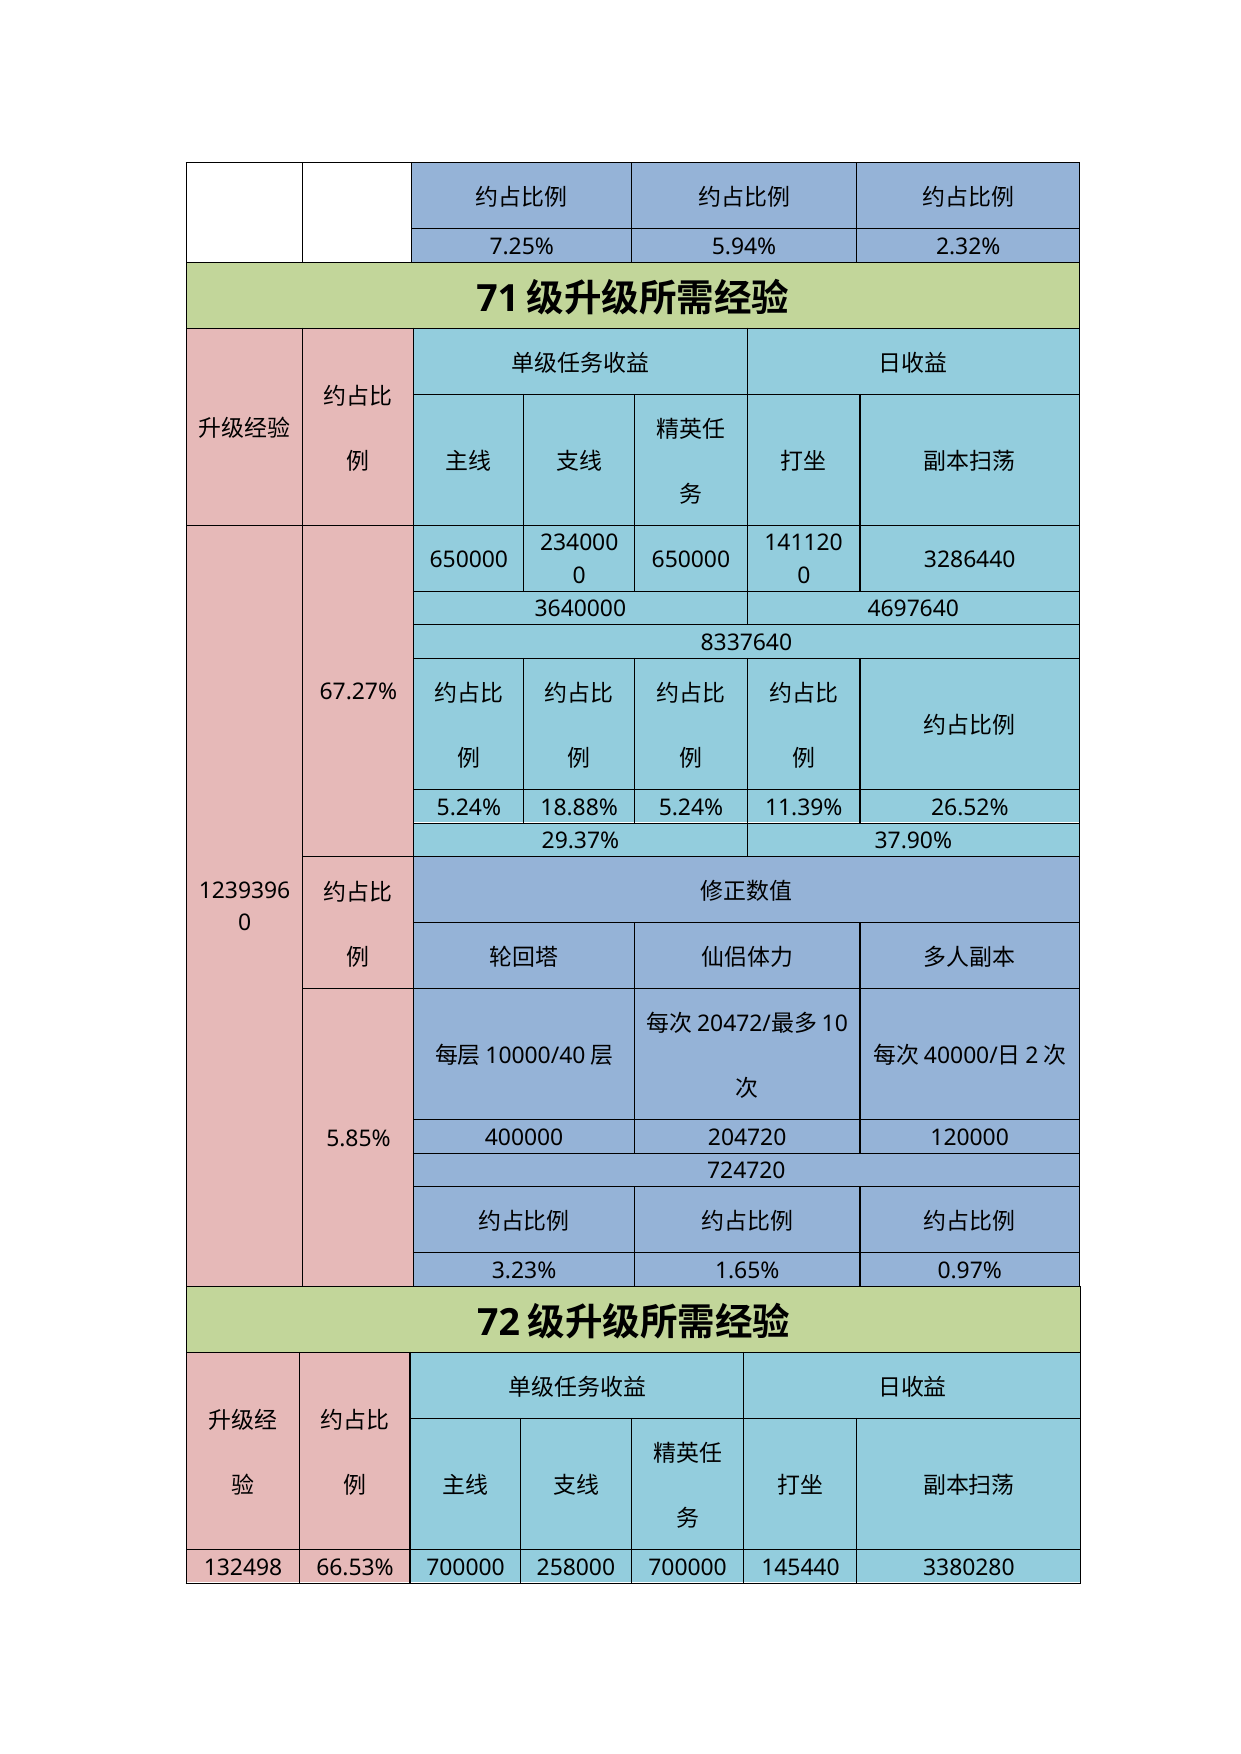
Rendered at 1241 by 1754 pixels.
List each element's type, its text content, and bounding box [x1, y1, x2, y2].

table_cell 66.53% [300, 1550, 409, 1582]
table_cell 2340000 [524, 526, 634, 591]
table_cell 2.32% [857, 229, 1079, 262]
table_cell 约占比例 [632, 163, 856, 228]
table_cell 0.97% [861, 1253, 1079, 1286]
table_cell 120000 [861, 1120, 1079, 1153]
table_cell 精英任务 [632, 1419, 743, 1549]
table_cell 约占比例 [524, 659, 634, 789]
table_cell 12393960 [187, 526, 302, 1286]
table_cell 700000 [632, 1550, 743, 1582]
table_cell 650000 [414, 526, 523, 591]
table_cell 仙侣体力 [635, 923, 859, 988]
table_cell 约占比例 [861, 659, 1079, 789]
table_cell 支线 [524, 395, 634, 525]
table_cell 5.94% [632, 229, 856, 262]
table_cell 打坐 [748, 395, 859, 525]
table_cell 1454400 [744, 1550, 856, 1582]
table_cell 8337640 [414, 625, 1079, 658]
table_cell 700000 [411, 1550, 520, 1582]
table_cell 约占比例 [300, 1353, 409, 1549]
table_cell 5.24% [414, 790, 523, 822]
table_cell 约占比例 [412, 163, 631, 228]
table_cell 37.90% [748, 824, 1079, 856]
table_cell 修正数值 [414, 857, 1079, 922]
table_cell 5.24% [635, 790, 747, 822]
table_cell 71级升级所需经验 [187, 263, 1079, 328]
table_cell 650000 [635, 526, 747, 591]
table_cell 精英任务 [635, 395, 747, 525]
table_cell 升级经验 [187, 329, 302, 525]
table_cell 3.23% [414, 1253, 634, 1286]
table_cell 主线 [411, 1419, 520, 1549]
table_cell 3380280 [857, 1550, 1080, 1582]
table_cell 约占比例 [303, 857, 413, 988]
table_cell 11.39% [748, 790, 859, 822]
table_cell 副本扫荡 [861, 395, 1079, 525]
table_cell 4697640 [748, 592, 1079, 624]
table_cell 每次20472/最多10次 [635, 989, 859, 1119]
table_cell 13249880 [187, 1550, 299, 1582]
table_cell 18.88% [524, 790, 634, 822]
table_cell 约占比例 [414, 1187, 634, 1252]
table_cell 每次40000/日2次 [861, 989, 1079, 1119]
table_cell 轮回塔 [414, 923, 634, 988]
table_cell 2580000 [521, 1550, 631, 1582]
table_cell 日收益 [748, 329, 1079, 394]
table_cell 400000 [414, 1120, 634, 1153]
table_cell 单级任务收益 [411, 1353, 743, 1418]
table_cell 约占比例 [748, 659, 859, 789]
table_cell 29.37% [414, 824, 747, 856]
table_cell 单级任务收益 [414, 329, 747, 394]
table_cell 1.65% [635, 1253, 859, 1286]
table_cell 约占比例 [635, 659, 747, 789]
table_cell 副本扫荡 [857, 1419, 1080, 1549]
table_cell 67.27% [303, 526, 413, 856]
table_cell 约占比例 [303, 329, 413, 525]
table_cell 204720 [635, 1120, 859, 1153]
table_cell 1411200 [748, 526, 859, 591]
table_cell 26.52% [861, 790, 1079, 822]
table_cell 日收益 [744, 1353, 1080, 1418]
table_cell 打坐 [744, 1419, 856, 1549]
table_cell 7.25% [412, 229, 631, 262]
table_cell 每层10000/40层 [414, 989, 634, 1119]
table_cell 724720 [414, 1154, 1079, 1186]
table_cell 升级经验 [187, 1353, 299, 1549]
table_cell 多人副本 [861, 923, 1079, 988]
table_cell 约占比例 [635, 1187, 859, 1252]
table_cell 3286440 [861, 526, 1079, 591]
table_cell 72级升级所需经验 [187, 1287, 1080, 1352]
table_cell 3640000 [414, 592, 747, 624]
table_cell 约占比例 [861, 1187, 1079, 1252]
table_cell 支线 [521, 1419, 631, 1549]
table_cell 约占比例 [857, 163, 1079, 228]
table_cell 主线 [414, 395, 523, 525]
table_cell 5.85% [303, 989, 413, 1286]
table_cell 约占比例 [414, 659, 523, 789]
